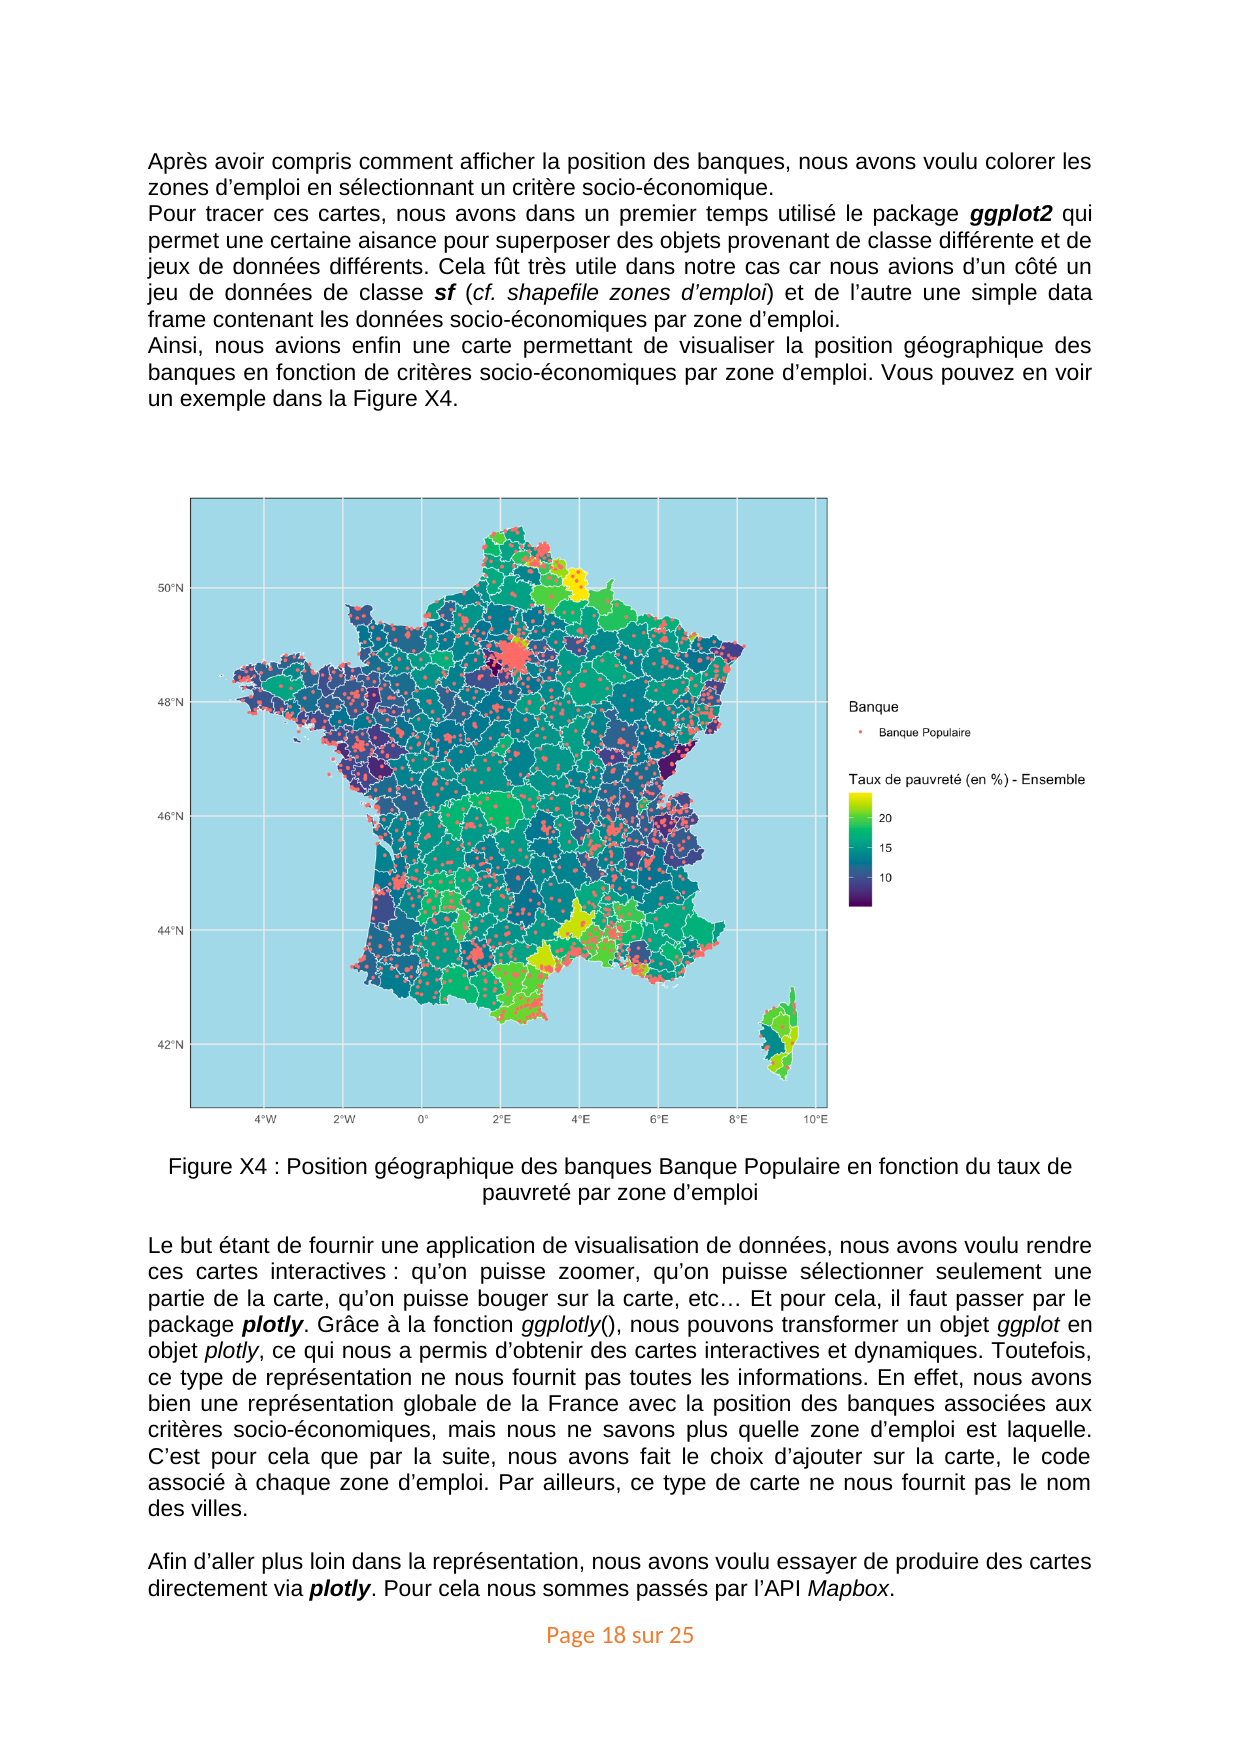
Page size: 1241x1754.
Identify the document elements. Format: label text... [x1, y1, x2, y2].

text Afin d’aller plus loin dans la représentation, nous avons voulu essayer de produire des cartes directement via plotly. Pour cela nous sommes passés par l’API Mapbox. [148, 1548, 1093, 1601]
text Le but étant de fournir une application de visualisation de données, nous avons voulu rendre ces cartes interactives : qu’on puisse zoomer, qu’on puisse sélectionner seulement une partie de la carte, qu’on puisse bouger sur la carte, etc… Et pour cela, il faut passer par le package plotly. Grâce à la fonction ggplotly(), nous pouvons transformer un objet ggplot en objet plotly, ce qui nous a permis d’obtenir des cartes interactives et dynamiques. Toutefois, ce type de représentation ne nous fournit pas toutes les informations. En effet, nous avons bien une représentation globale de la France avec la position des banques associées aux critères socio-économiques, mais nous ne savons plus quelle zone d’emploi est laquelle. C’est pour cela que par la suite, nous avons fait le choix d’ajouter sur la carte, le code associé à chaque zone d’emploi. Par ailleurs, ce type de carte ne nous fournit pas le nom des villes. [148, 1232, 1093, 1522]
text Après avoir compris comment afficher la position des banques, nous avons voulu colorer les zones d’emploi en sélectionnant un critère socio-économique. [148, 148, 1093, 200]
text Pour tracer ces cartes, nous avons dans un premier temps utilisé le package ggplot2 qui permet une certaine aisance pour superposer des objets provenant de classe différente et de jeux de données différents. Cela fût très utile dans notre cas car nous avions d’un côté un jeu de données de classe sf (cf. shapefile zones d’emploi) et de l’autre une simple data frame contenant les données socio-économiques par zone d’emploi. [148, 200, 1093, 332]
picture [157, 490, 1089, 1127]
text Figure X4 : Position géographique des banques Banque Populaire en fonction du taux de pauvreté par zone d’emploi [148, 1153, 1093, 1206]
text Ainsi, nous avions enfin une carte permettant de visualiser la position géographique des banques en fonction de critères socio-économiques par zone d’emploi. Vous pouvez en voir un exemple dans la Figure X4. [148, 332, 1093, 411]
